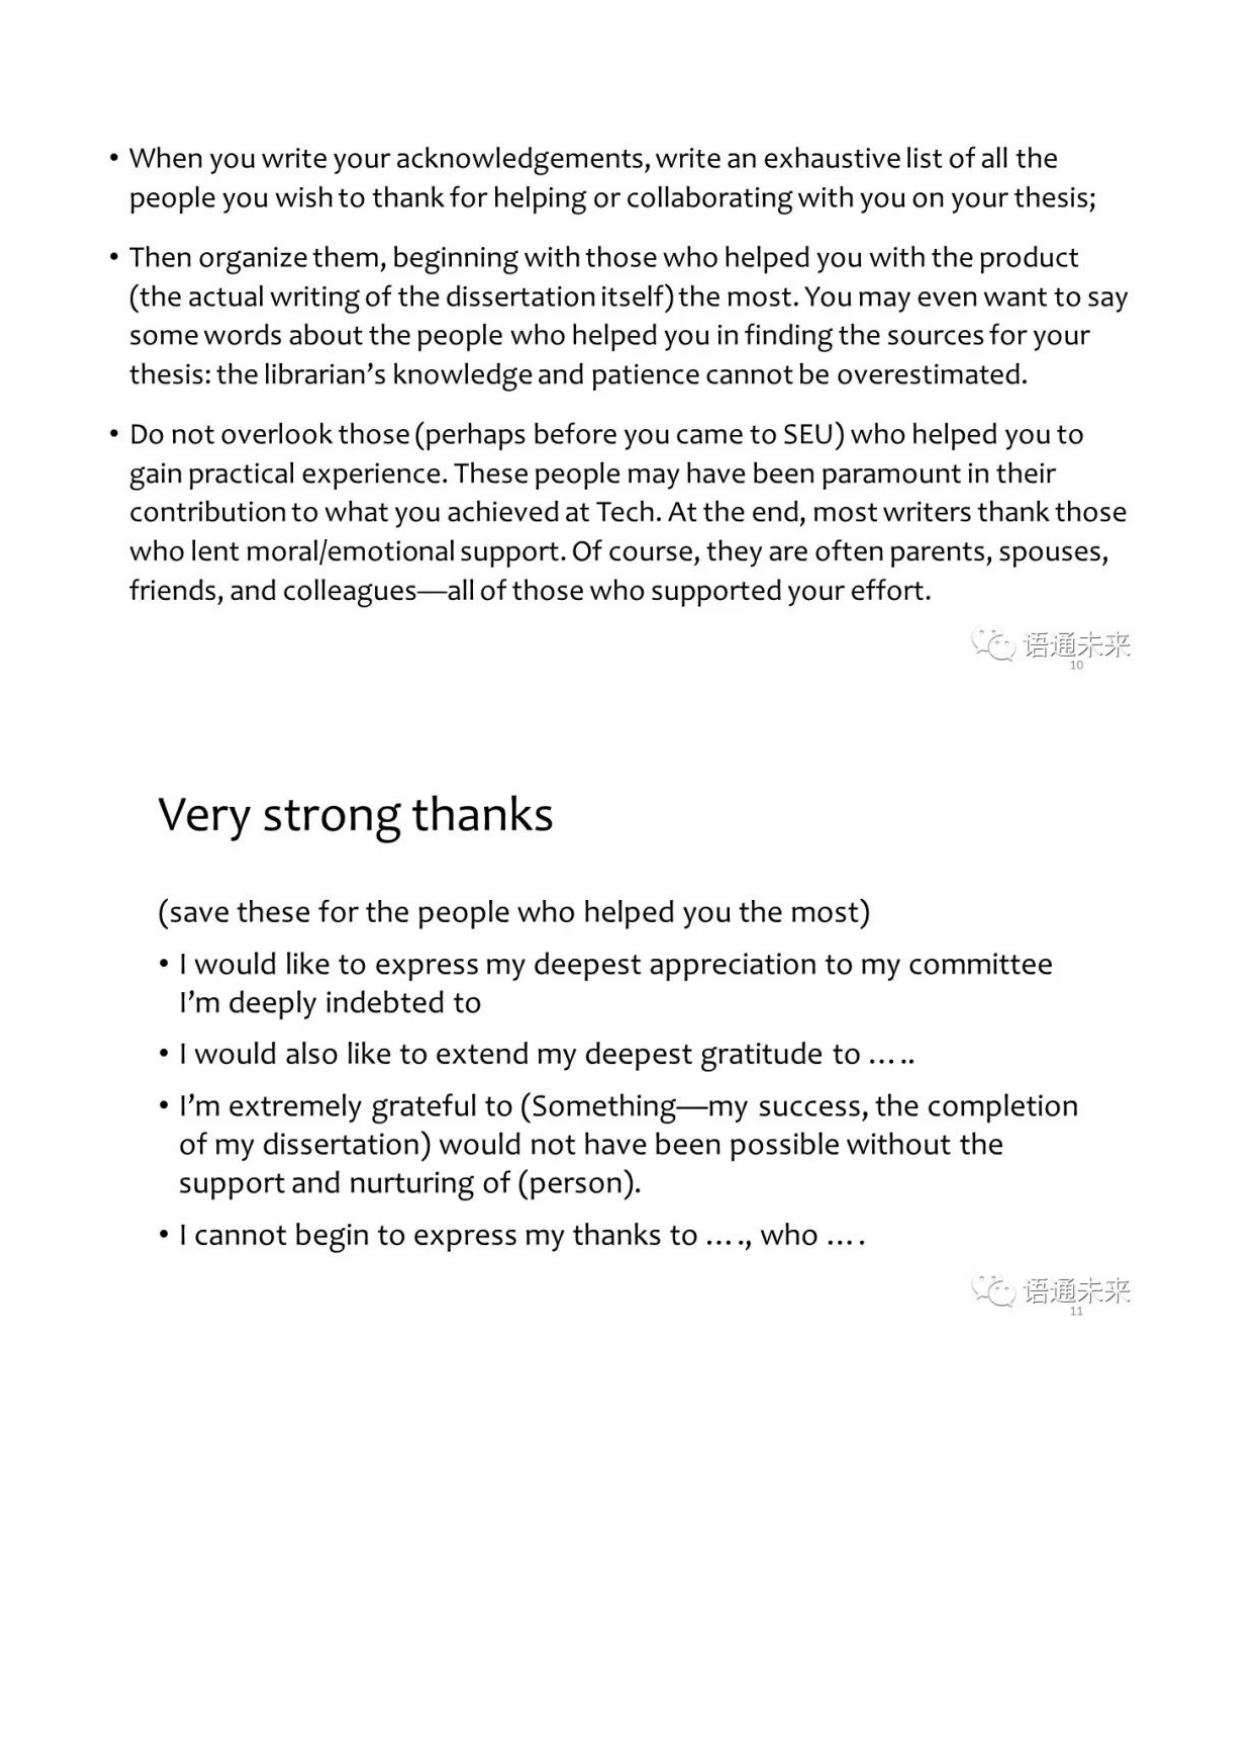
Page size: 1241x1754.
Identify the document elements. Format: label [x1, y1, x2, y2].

picture [75, 78, 1166, 693]
picture [75, 724, 1166, 1339]
